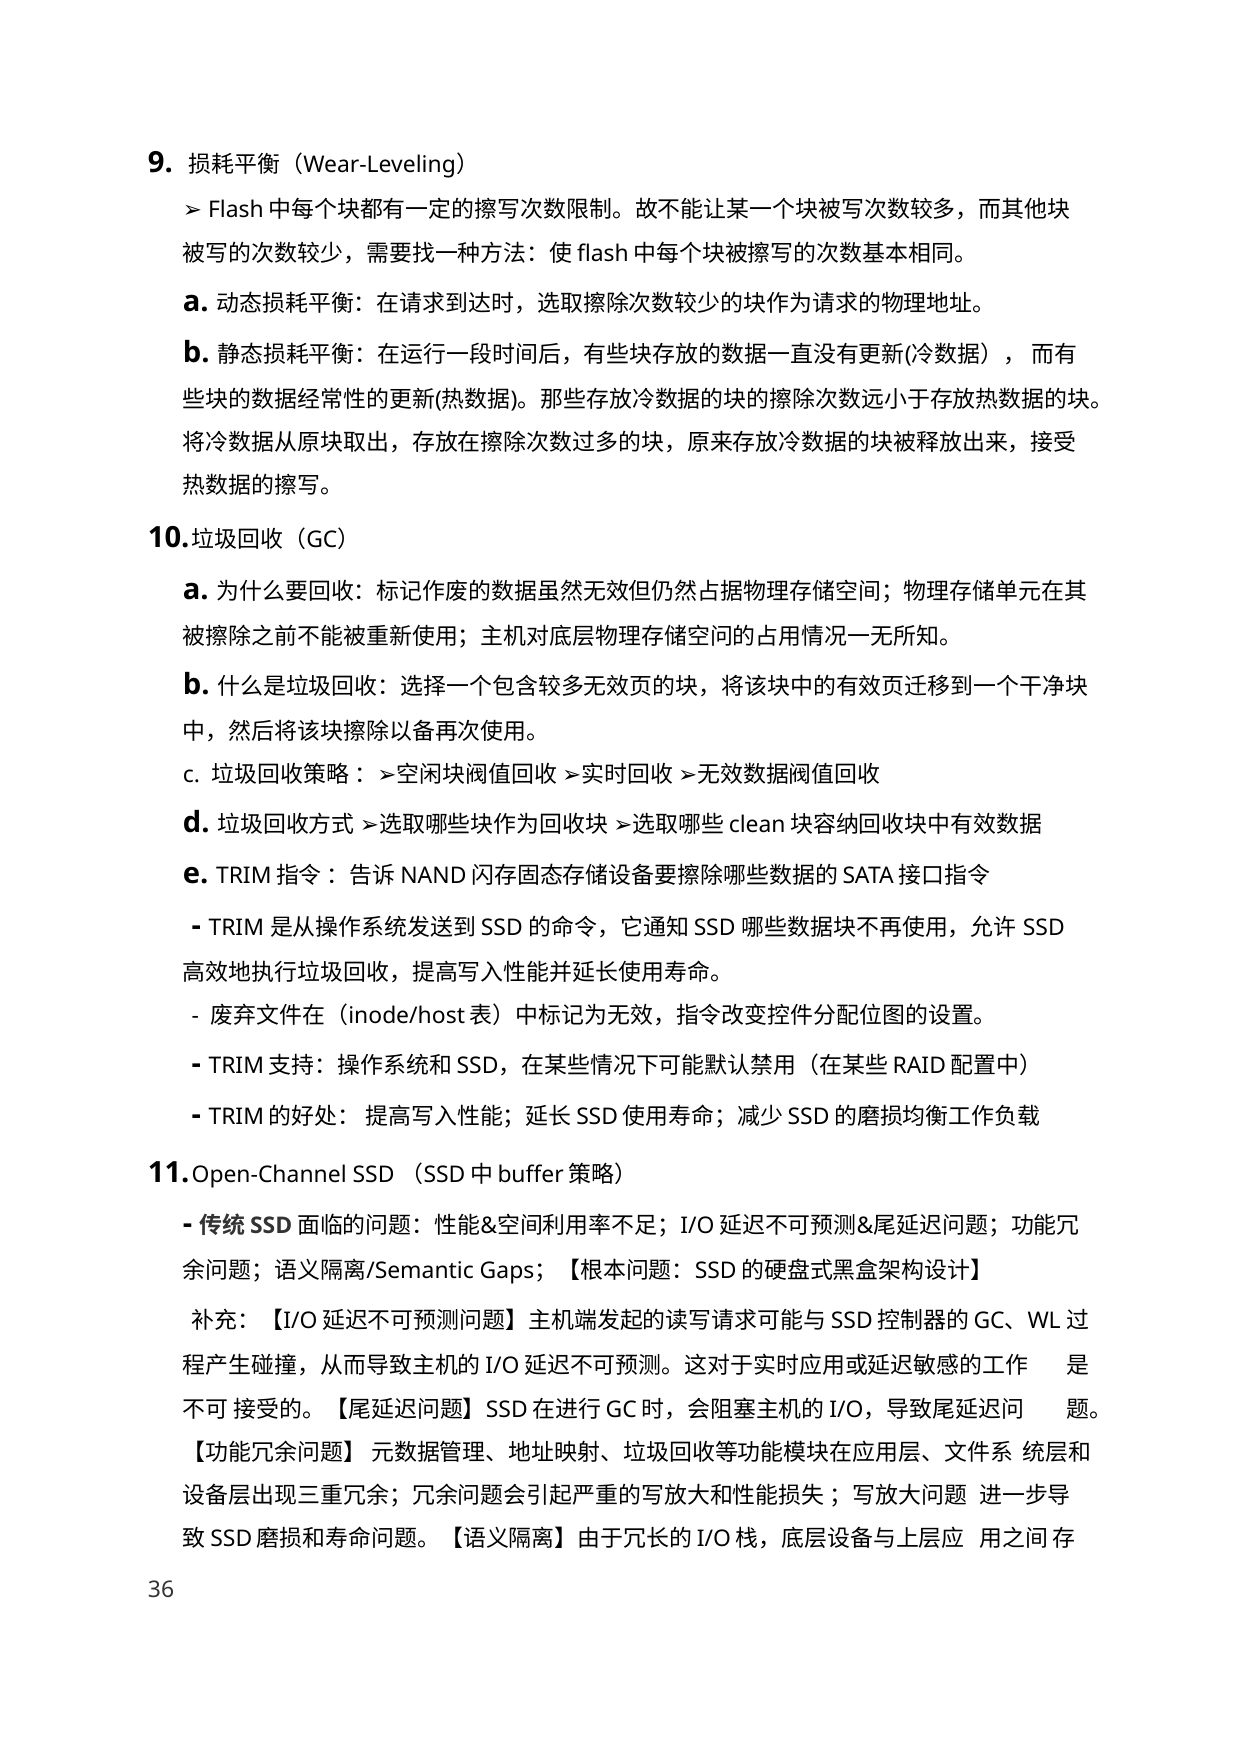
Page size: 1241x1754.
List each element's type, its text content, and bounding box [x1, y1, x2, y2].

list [148, 1151, 1093, 1553]
list 垃圾回收（GC） a. 为什么要回收：标记作废的数据虽然无效但仍然占据物理存储空间；物理存储单元在其被擦除之前不能被重新使用；主机对底层物理存储空问的占用情况一无所知。 b. 什么是垃圾回收：选择一个包含较多无效页的块，将该块中的有效页迁移到一个干净块中，然后将该块擦除以备再次使用。 c. 垃圾回收策略 ：➢空闲块阀值回收 ➢实时回收 ➢无效数据阀值回收 d. 垃圾回收方式 ➢选取哪些块作为回收块 ➢选取哪些clean块容纳回收块中有效数据 e. TRIM指令 ：告诉NAND闪存固态存储设备要擦除哪些数据的SATA接口指令 - TRIM 是从操作系统发送到SSD 的命令，它通知SSD 哪些数据块不再使用，允许 SSD 高效地执行垃圾回收，提高写入性能并延长使用寿命。 - 废弃文件在（inode/host表）中标记为无效，指令改变控件分配位图的设置。 - TRIM支持：操作系统和SSD，在某些情况下可能默认禁用（在某些RAID配置中） - TRIM的好处： 提高写入性能；延长SSD使用寿命；减少SSD的磨损均衡工作负载 [148, 517, 1093, 1133]
list 损耗平衡（Wear-Leveling） ➢ Flash中每个块都有一定的擦写次数限制。故不能让某一个块被写次数较多，而其他块被写的次数较少，需要找一种方法：使flash中每个块被擦写的次数基本相同。 a. 动态损耗平衡：在请求到达时，选取擦除次数较少的块作为请求的物理地址。 b. 静态损耗平衡：在运行一段时间后，有些块存放的数据一直没有更新(冷数据）， 而有些块的数据经常性的更新(热数据)。那些存放冷数据的块的擦除次数远小于存放热数据的块。将冷数据从原块取出，存放在擦除次数过多的块，原来存放冷数据的块被释放出来，接受热数据的擦写。 [148, 142, 1093, 501]
